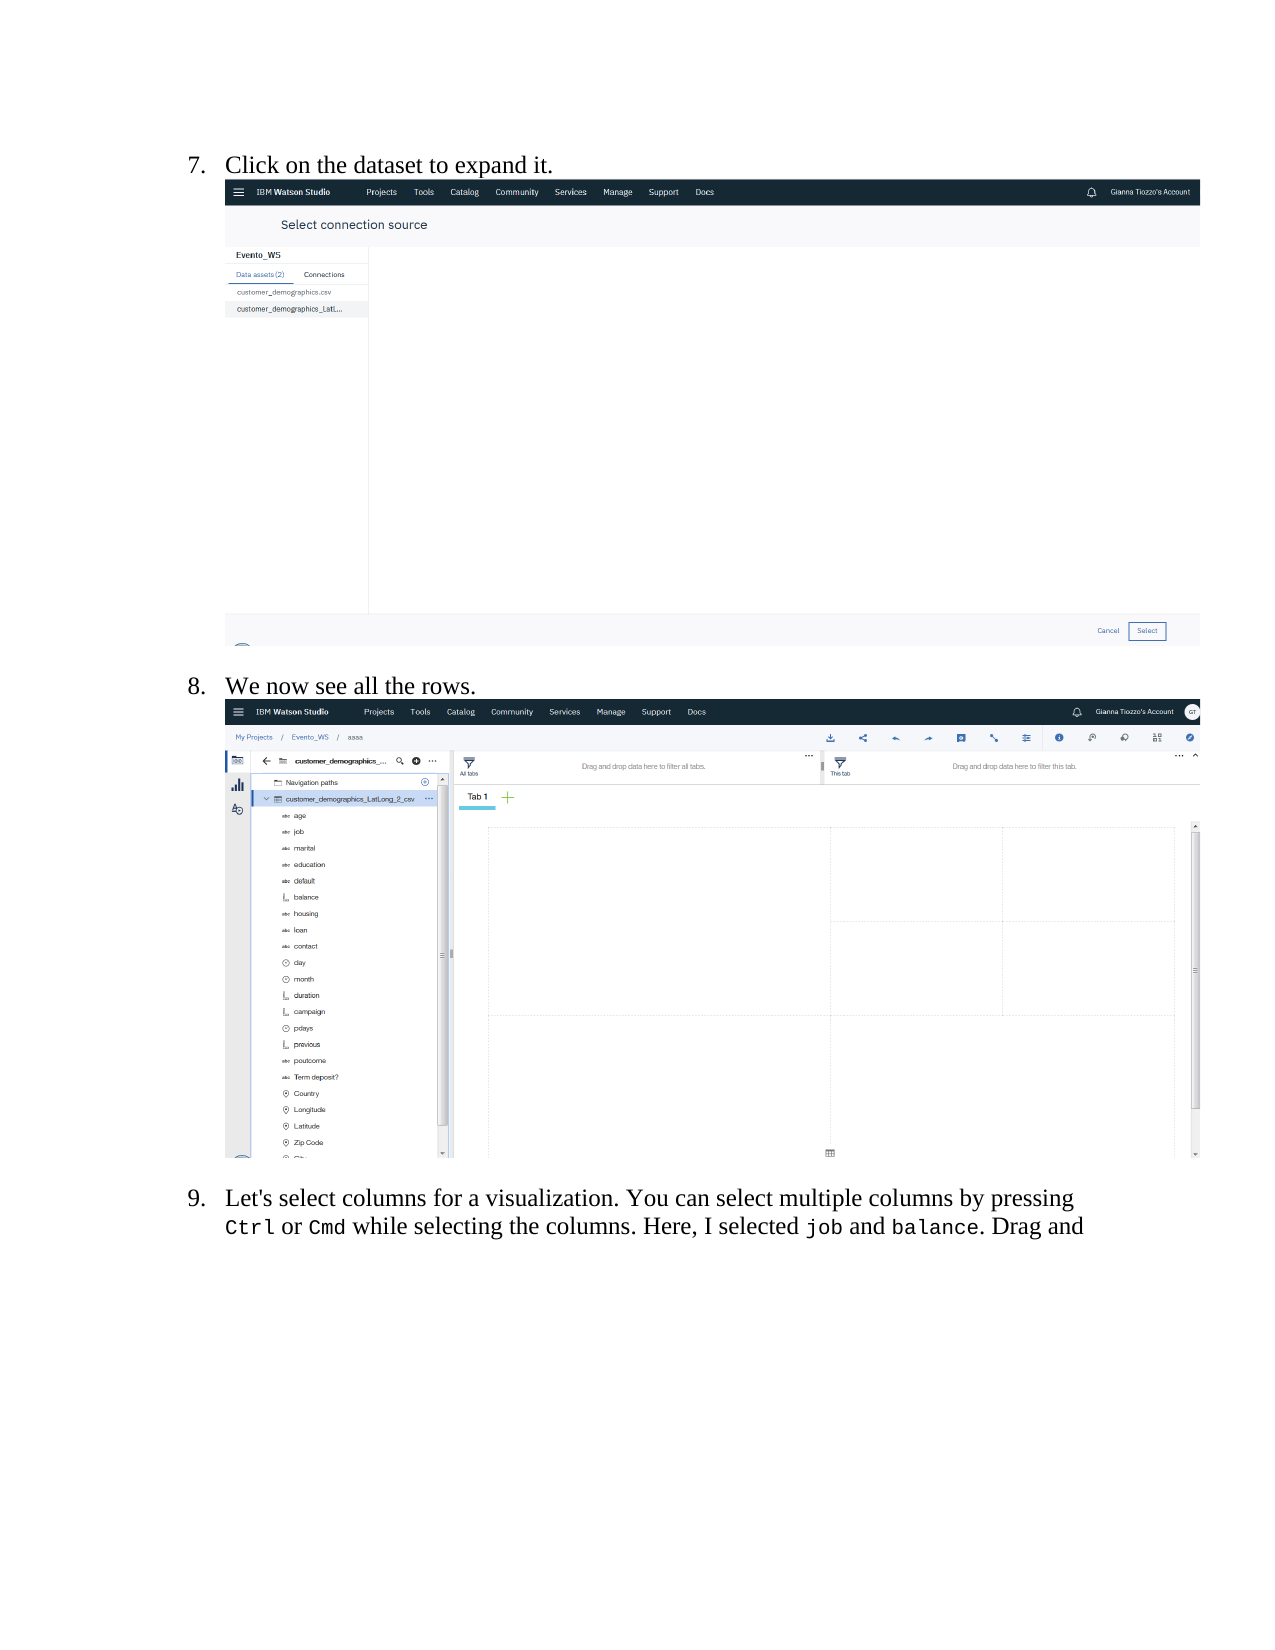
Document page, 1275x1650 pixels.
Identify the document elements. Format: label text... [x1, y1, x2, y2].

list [187, 1183, 1125, 1241]
picture [225, 699, 1200, 1158]
picture [225, 178, 1200, 646]
